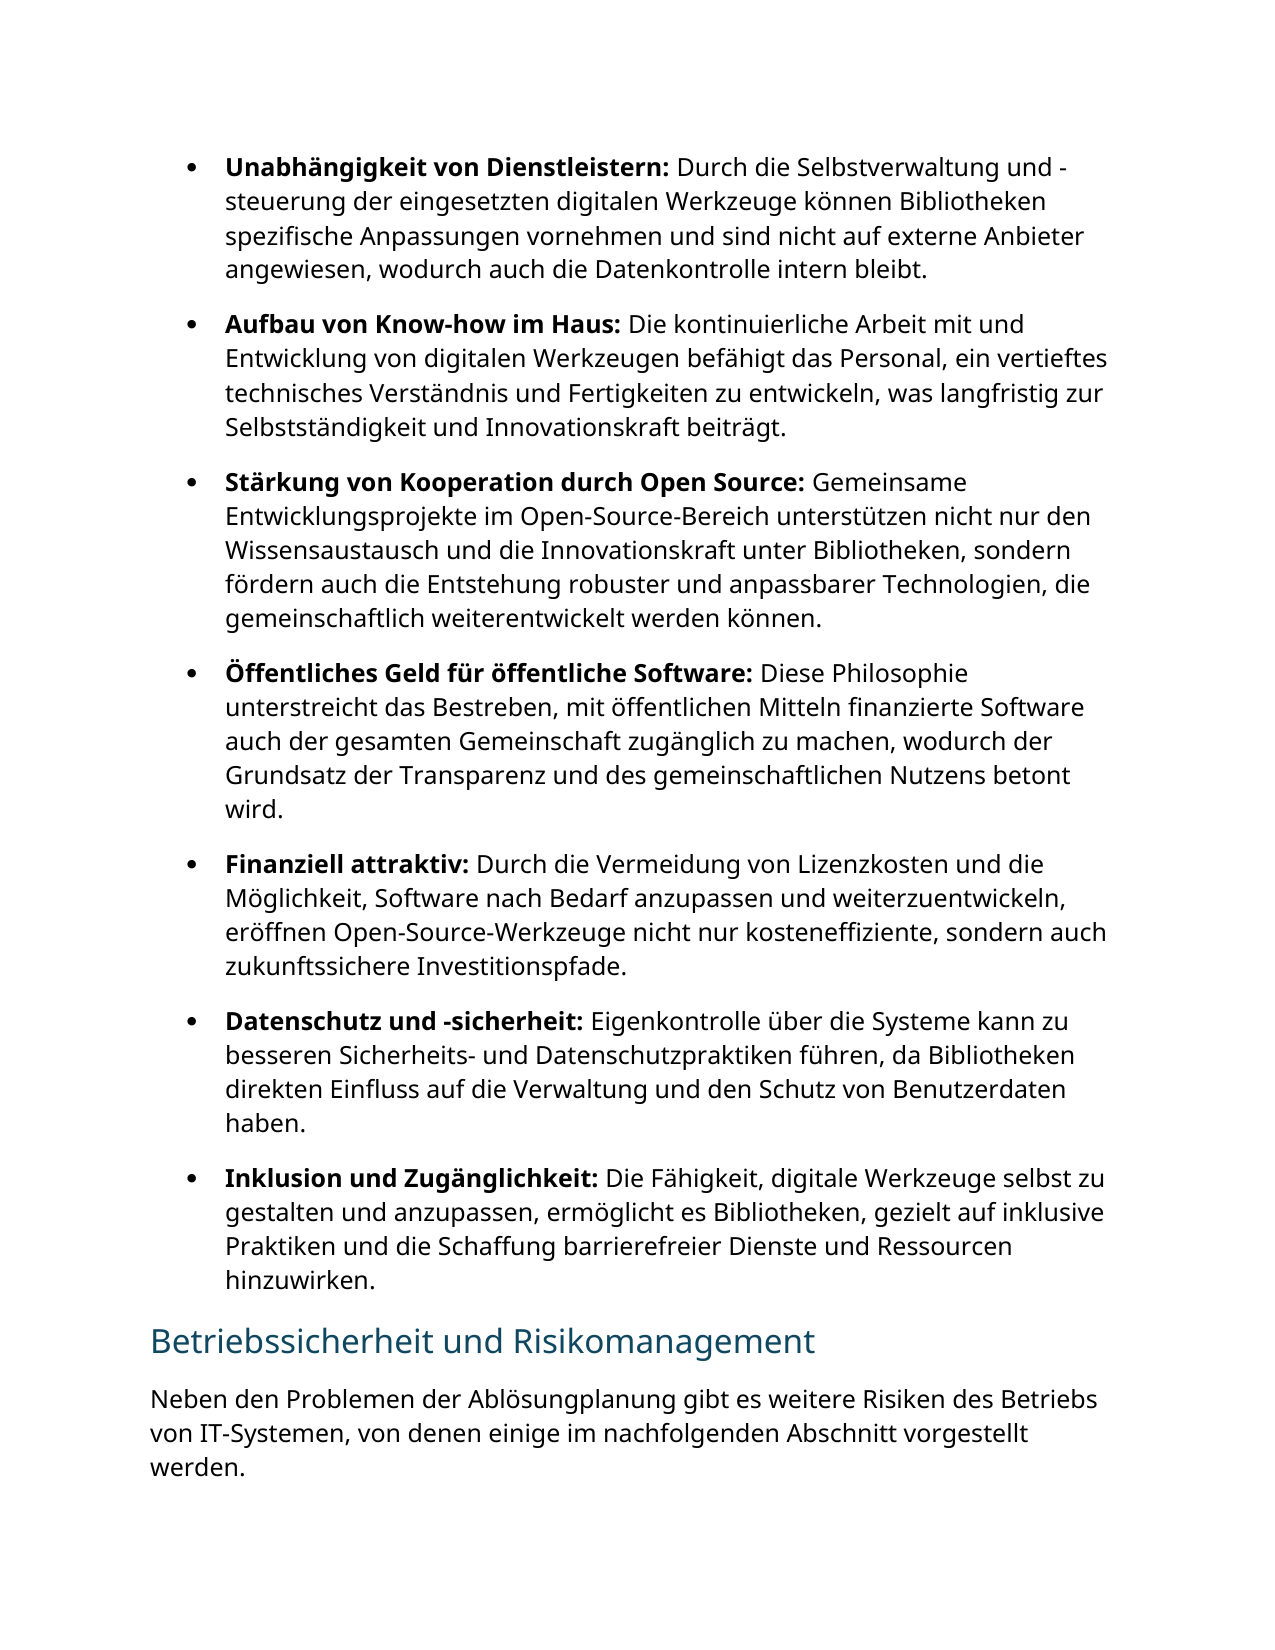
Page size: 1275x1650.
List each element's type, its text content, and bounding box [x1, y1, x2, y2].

list Öffentliches Geld für öffentliche Software: Diese Philosophie unterstreicht das Bestreben, mit öffentlichen Mitteln finanzierte Software auch der gesamten Gemeinschaft zugänglich zu machen, wodurch der Grundsatz der Transparenz und des gemeinschaftlichen Nutzens betont wird. [187, 655, 1125, 826]
text Neben den Problemen der Ablösungplanung gibt es weitere Risiken des Betriebs von IT-Systemen, von denen einige im nachfolgenden Abschnitt vorgestellt werden. [150, 1382, 1125, 1484]
subtitle Betriebssicherheit und Risikomanagement [150, 1318, 1125, 1363]
list Inklusion und Zugänglichkeit: Die Fähigkeit, digitale Werkzeuge selbst zu gestalten und anzupassen, ermöglicht es Bibliotheken, gezielt auf inklusive Praktiken und die Schaffung barrierefreier Dienste und Ressourcen hinzuwirken. [187, 1161, 1125, 1297]
list Datenschutz und -sicherheit: Eigenkontrolle über die Systeme kann zu besseren Sicherheits- und Datenschutzpraktiken führen, da Bibliotheken direkten Einfluss auf die Verwaltung und den Schutz von Benutzerdaten haben. [187, 1003, 1125, 1140]
list Unabhängigkeit von Dienstleistern: Durch die Selbstverwaltung und -steuerung der eingesetzten digitalen Werkzeuge können Bibliotheken spezifische Anpassungen vornehmen und sind nicht auf externe Anbieter angewiesen, wodurch auch die Datenkontrolle intern bleibt. [187, 150, 1125, 286]
list Aufbau von Know-how im Haus: Die kontinuierliche Arbeit mit und Entwicklung von digitalen Werkzeugen befähigt das Personal, ein vertieftes technisches Verständnis und Fertigkeiten zu entwickeln, was langfristig zur Selbstständigkeit und Innovationskraft beiträgt. [187, 307, 1125, 443]
list Stärkung von Kooperation durch Open Source: Gemeinsame Entwicklungsprojekte im Open-Source-Bereich unterstützen nicht nur den Wissensaustausch und die Innovationskraft unter Bibliotheken, sondern fördern auch die Entstehung robuster und anpassbarer Technologien, die gemeinschaftlich weiterentwickelt werden können. [187, 464, 1125, 634]
list Finanziell attraktiv: Durch die Vermeidung von Lizenzkosten und die Möglichkeit, Software nach Bedarf anzupassen und weiterzuentwickeln, eröffnen Open-Source-Werkzeuge nicht nur kosteneffiziente, sondern auch zukunftssichere Investitionspfade. [187, 846, 1125, 983]
